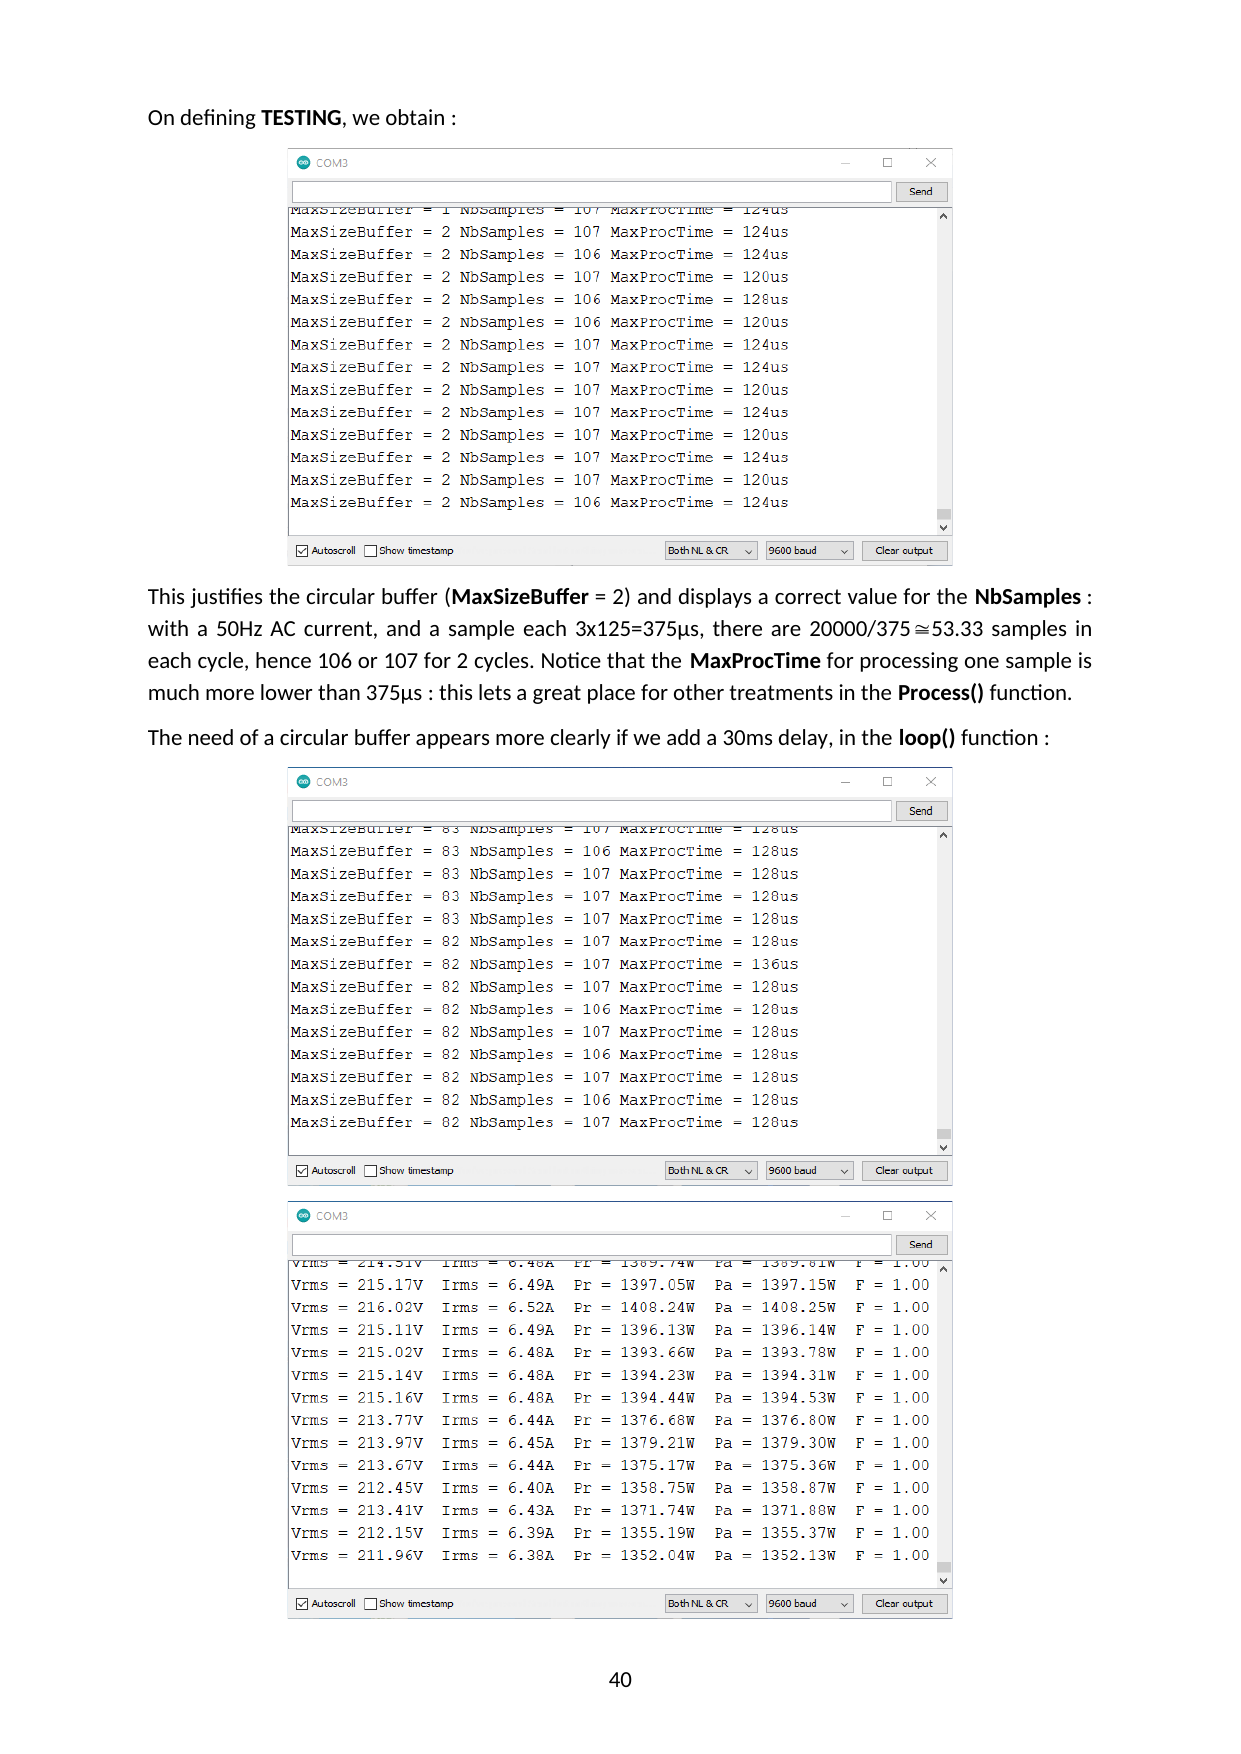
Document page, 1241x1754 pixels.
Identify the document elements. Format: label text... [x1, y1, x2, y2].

text On defining TESTING, we obtain : [148, 103, 1093, 131]
picture [287, 1201, 953, 1619]
text The need of a circular buffer appears more clearly if we add a 30ms delay, in the loop() function : [148, 723, 1093, 751]
text This justifies the circular buffer (MaxSizeBuffer = 2) and displays a correct value for the NbSamples : with a 50Hz AC current, and a sample each 3x125=375µs, there are 20000/37553.33 samples in each cycle, hence 106 or 107 for 2 cycles. Notice that the MaxProcTime for processing one sample is much more lower than 375µs : this lets a great place for other treatments in the Process() function. [148, 582, 1093, 707]
picture [287, 148, 953, 566]
picture [287, 767, 953, 1186]
